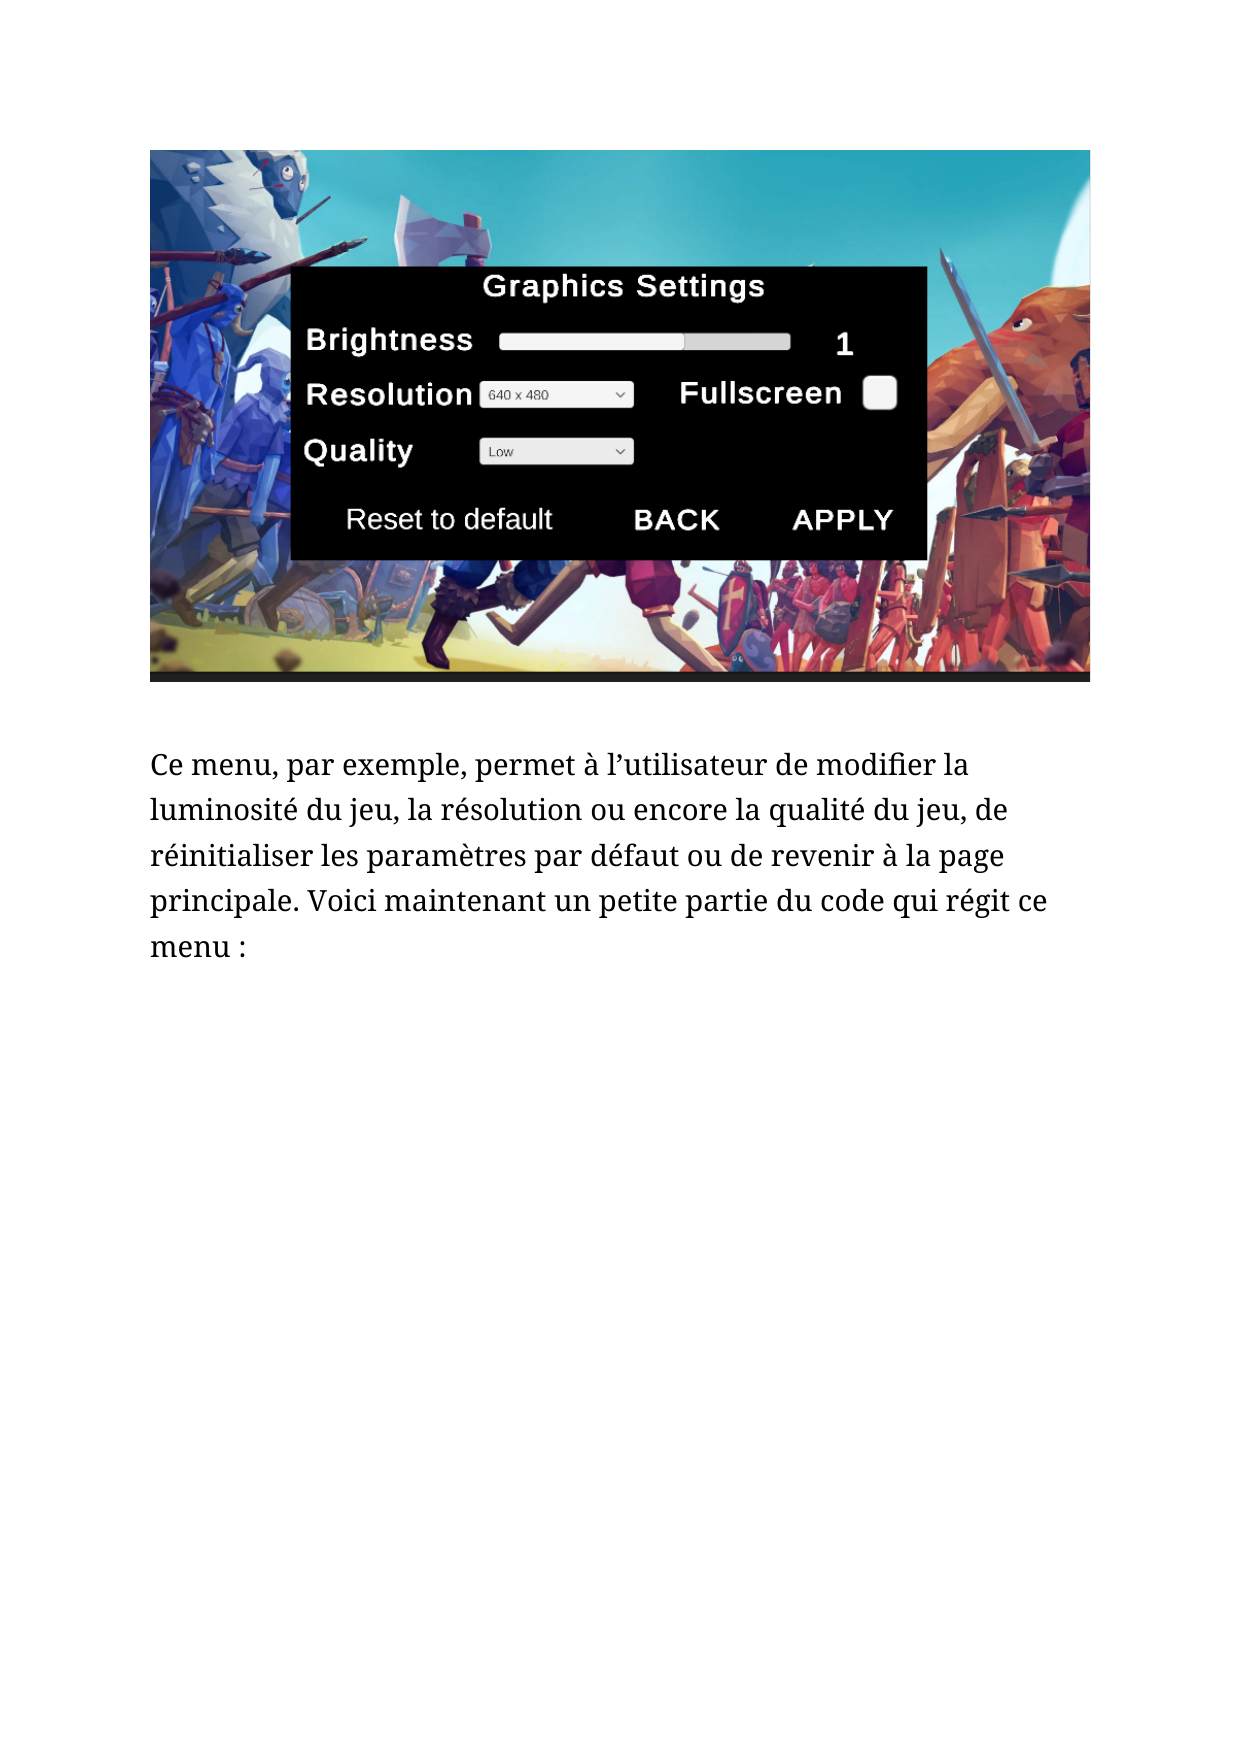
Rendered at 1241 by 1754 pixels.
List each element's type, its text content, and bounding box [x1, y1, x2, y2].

text Ce menu, par exemple, permet à l’utilisateur de modifier la luminosité du jeu, la résolution ou encore la qualité du jeu, de réinitialiser les paramètres par défaut ou de revenir à la page principale. Voici maintenant un petite partie du code qui régit ce menu : [150, 744, 1090, 966]
picture [150, 150, 1091, 682]
